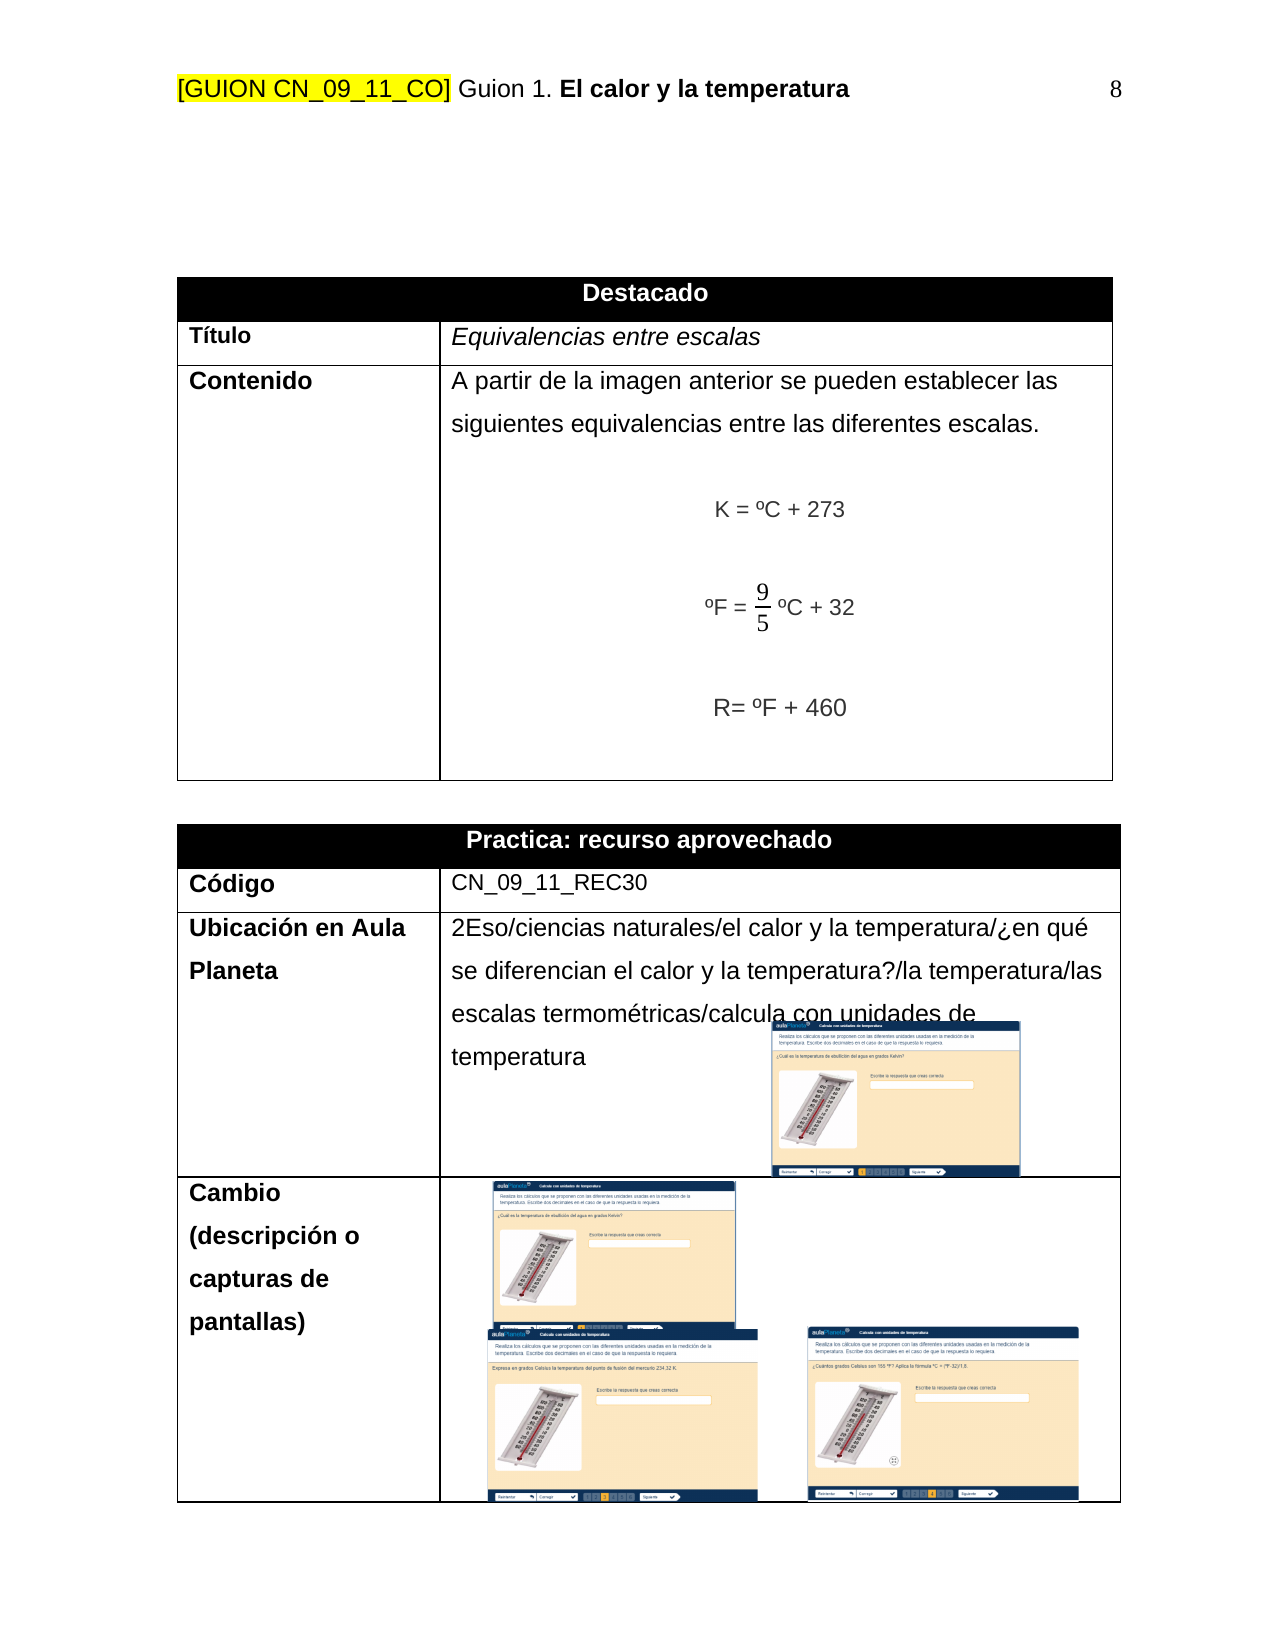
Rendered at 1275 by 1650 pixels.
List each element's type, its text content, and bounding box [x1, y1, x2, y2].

table_cell Código [178, 869, 439, 912]
table_header Practica: recurso aprovechado [178, 825, 1120, 868]
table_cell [178, 1178, 439, 1501]
table_cell [441, 1178, 1120, 1501]
table_cell Equivalencias entre escalas [441, 322, 1112, 365]
table_cell Contenido [178, 366, 439, 779]
table_cell CN_09_11_REC30 [441, 869, 1120, 912]
table_cell Ubicación en Aula Planeta [178, 913, 439, 1176]
table_cell 2Eso/ciencias naturales/el calor y la temperatura/¿en qué se diferencian el calor y la temperatura?/la temperatura/las escalas termométricas/calcula con unidades de temperatura [441, 913, 1120, 1176]
table_cell A partir de la imagen anterior se pueden establecer las siguientes equivalencias entre las diferentes escalas. K = ºC + 273 ºF = ºC + 32 R= ºF + 460 [441, 366, 1112, 779]
picture [771, 1021, 1021, 1177]
table_header Destacado [178, 278, 1112, 321]
picture [487, 1181, 758, 1502]
table_cell Título [178, 322, 439, 365]
picture [807, 1326, 1079, 1502]
